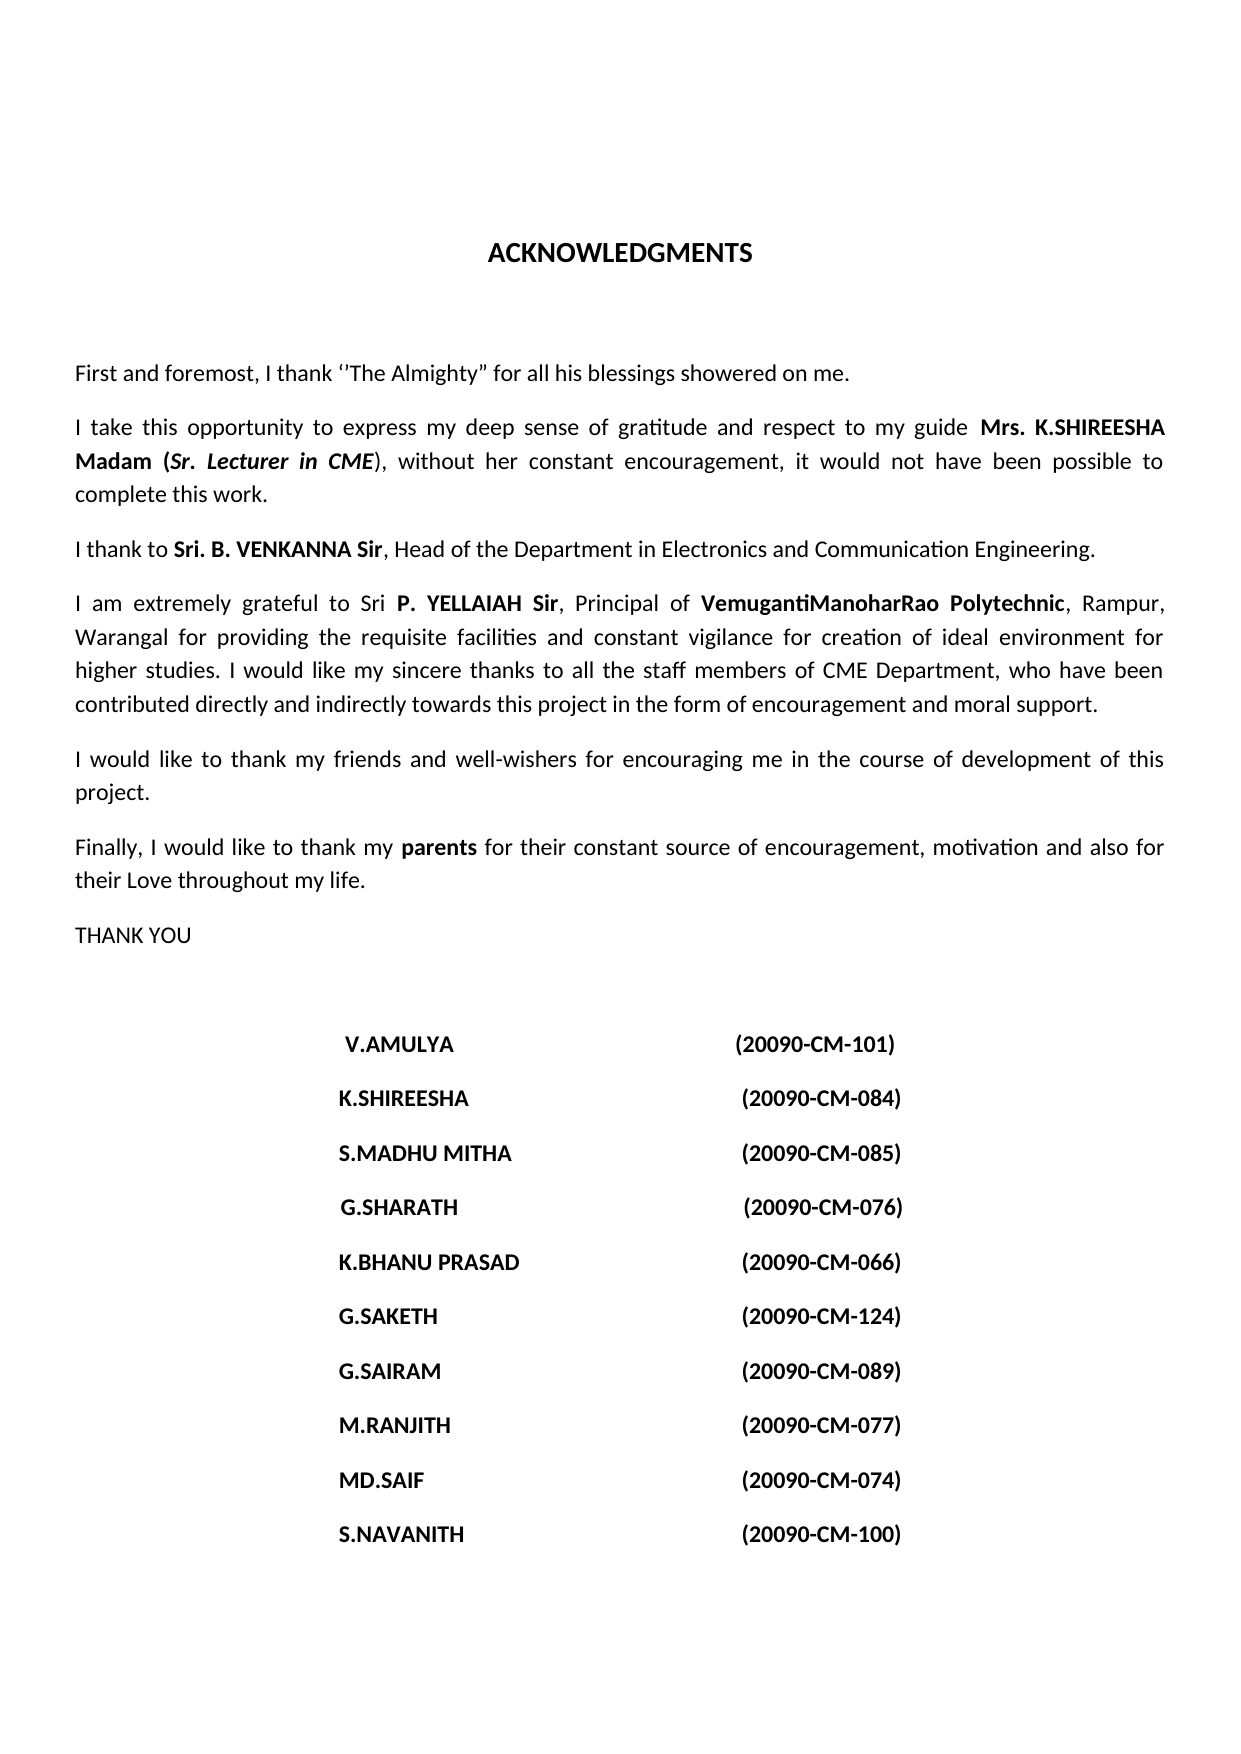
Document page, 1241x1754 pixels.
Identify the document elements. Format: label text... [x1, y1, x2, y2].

text S.MADHU MITHA (20090-CM-085) [75, 1138, 1165, 1167]
text First and foremost, I thank ‘’The Almighty” for all his blessings showered on me. [75, 358, 1165, 387]
text V.AMULYA (20090-CM-101) [75, 1029, 1165, 1058]
text I thank to Sri. B. VENKANNA Sir, Head of the Department in Electronics and Communication Engineering. [75, 534, 1165, 563]
text I would like to thank my friends and well-wishers for encouraging me in the course of development of this project. [75, 744, 1165, 807]
text G.SAIRAM (20090-CM-089) [75, 1356, 1165, 1385]
text I am extremely grateful to Sri P. YELLAIAH Sir, Principal of VemugantiManoharRao Polytechnic, Rampur, Warangal for providing the requisite facilities and constant vigilance for creation of ideal environment for higher studies. I would like my sincere thanks to all the staff members of CME Department, who have been contributed directly and indirectly towards this project in the form of encouragement and moral support. [75, 588, 1165, 718]
text K.SHIREESHA (20090-CM-084) [75, 1083, 1165, 1113]
text Finally, I would like to thank my parents for their constant source of encouragement, motivation and also for their Love throughout my life. [75, 832, 1165, 895]
text I take this opportunity to express my deep sense of gratitude and respect to my guide Mrs. K.SHIREESHA Madam (Sr. Lecturer in CME), without her constant encouragement, it would not have been possible to complete this work. [75, 412, 1165, 509]
text S.NAVANITH (20090-CM-100) [75, 1519, 1165, 1548]
text ACKNOWLEDGMENTS [75, 234, 1165, 270]
text THANK YOU [75, 920, 1165, 949]
text G.SAKETH (20090-CM-124) [75, 1301, 1165, 1331]
text M.RANJITH (20090-CM-077) [75, 1410, 1165, 1439]
text MD.SAIF (20090-CM-074) [75, 1465, 1165, 1494]
text G.SHARATH (20090-CM-076) [75, 1192, 1165, 1222]
text K.BHANU PRASAD (20090-CM-066) [75, 1247, 1165, 1276]
